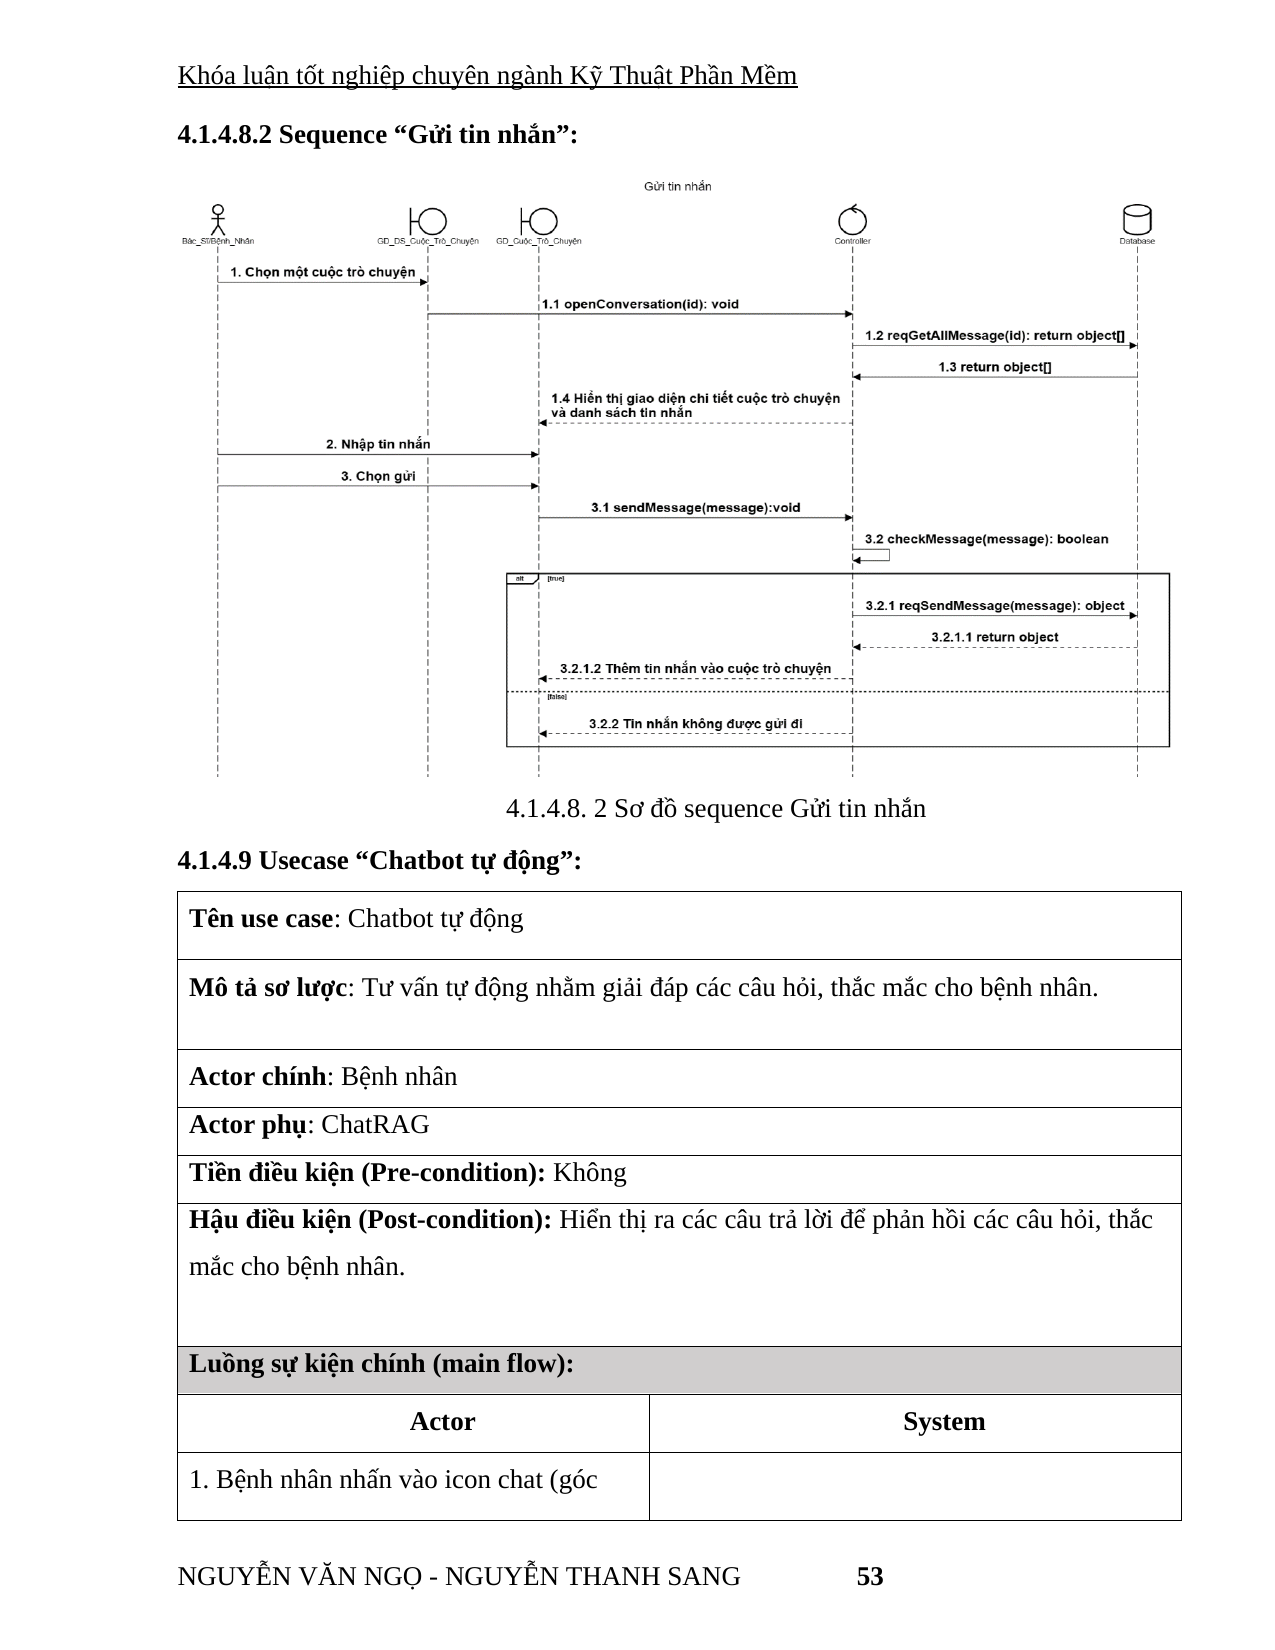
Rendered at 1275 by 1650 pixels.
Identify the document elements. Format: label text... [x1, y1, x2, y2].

table_cell Tiền điều kiện (Pre-condition): Không [178, 1156, 1181, 1202]
table_cell Mô tả sơ lược: Tư vấn tự động nhằm giải đáp các câu hỏi, thắc mắc cho bệnh nhân. [178, 960, 1181, 1049]
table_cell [178, 1453, 649, 1520]
table_cell System [650, 1395, 1181, 1452]
subtitle 4.1.4.9 Usecase “Chatbot tự động”: [177, 844, 1196, 875]
table_cell Actor [178, 1395, 649, 1452]
picture [177, 177, 1178, 777]
table_cell Actor chính: Bệnh nhân [178, 1050, 1181, 1107]
table_cell Luồng sự kiện chính (main flow): [178, 1347, 1181, 1393]
table_cell [650, 1453, 1181, 1520]
table_cell Hậu điều kiện (Post-condition): Hiển thị ra các câu trả lời để phản hồi các câu hỏi, thắc mắc cho bệnh nhân. [178, 1204, 1181, 1346]
table_cell Actor phụ: ChatRAG [178, 1108, 1181, 1155]
subtitle 4.1.4.8.2 Sequence “Gửi tin nhắn”: [177, 118, 1196, 149]
table_header Tên use case: Chatbot tự động [178, 892, 1181, 959]
